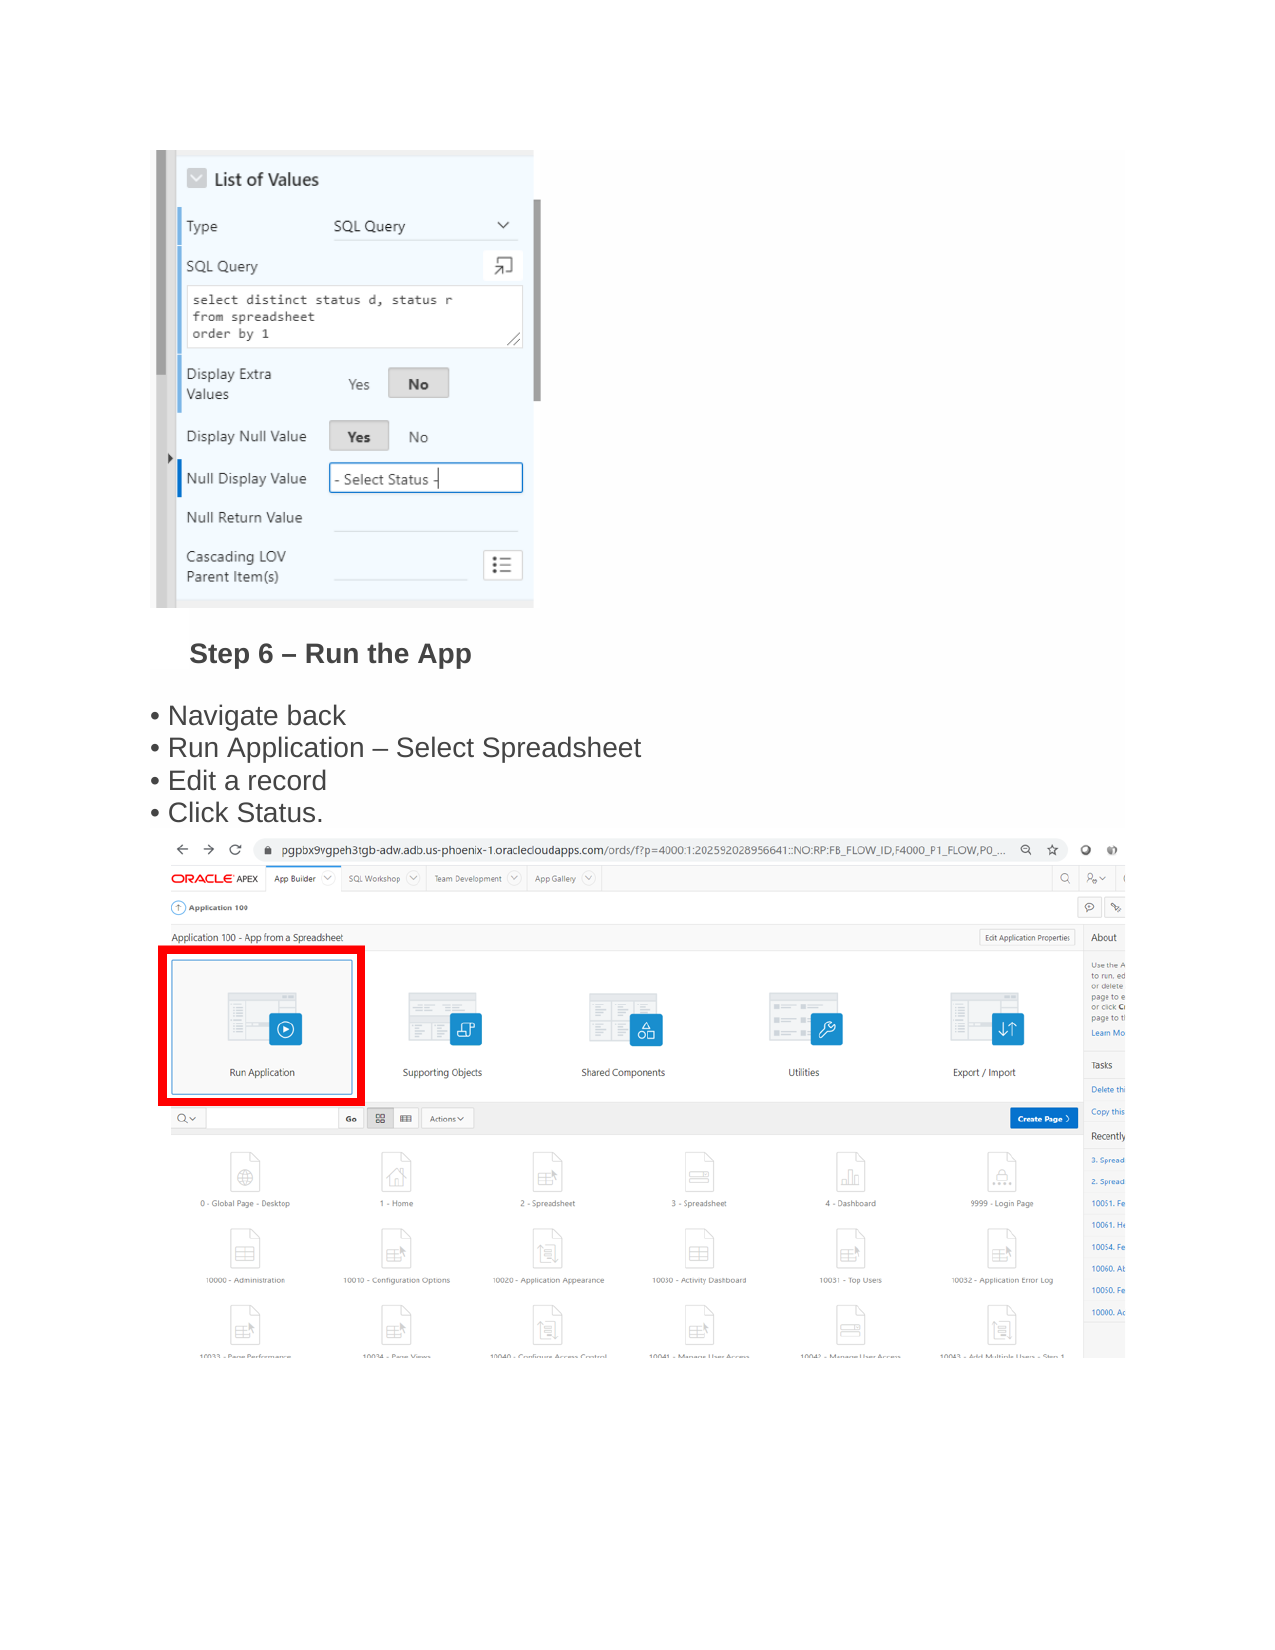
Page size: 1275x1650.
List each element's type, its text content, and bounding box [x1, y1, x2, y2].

text • Click Status. [150, 796, 1125, 828]
text • Run Application – Select Spreadsheet [150, 731, 1125, 763]
text • Edit a record [150, 763, 1125, 796]
picture [150, 828, 1125, 1376]
picture [150, 150, 541, 608]
text Step 6 – Run the App [189, 637, 1125, 669]
text • Navigate back [150, 699, 1125, 731]
